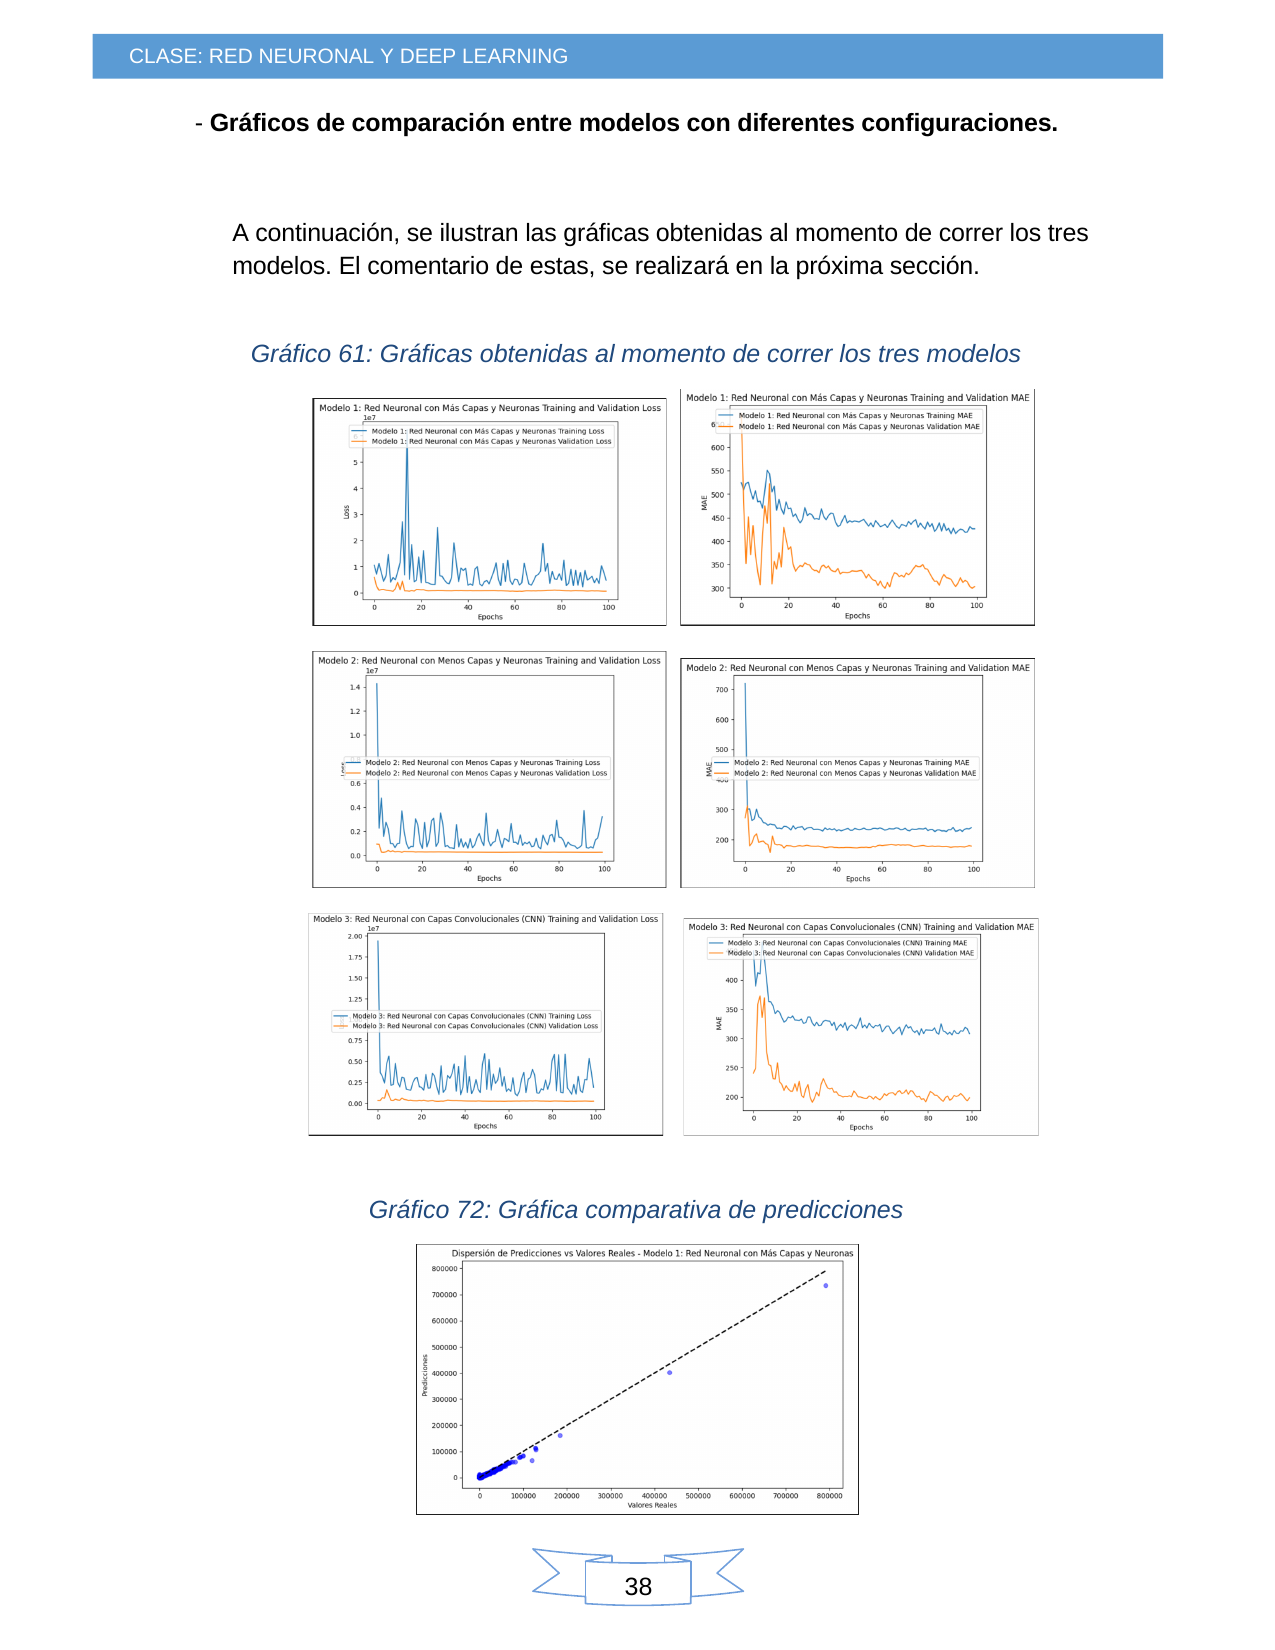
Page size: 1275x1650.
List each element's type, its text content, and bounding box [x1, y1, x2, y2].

picture [680, 658, 1035, 888]
list A continuación, se ilustran las gráficas obtenidas al momento de correr los tres modelos. El comentario de estas, se realizará en la próxima sección. [232, 218, 1115, 279]
picture [683, 918, 1039, 1136]
picture [416, 1244, 859, 1515]
list - Gráficos de comparación entre modelos con diferentes configuraciones. [194, 108, 1115, 137]
picture [312, 398, 667, 626]
picture [312, 651, 667, 888]
picture [308, 913, 664, 1136]
picture [680, 389, 1035, 626]
